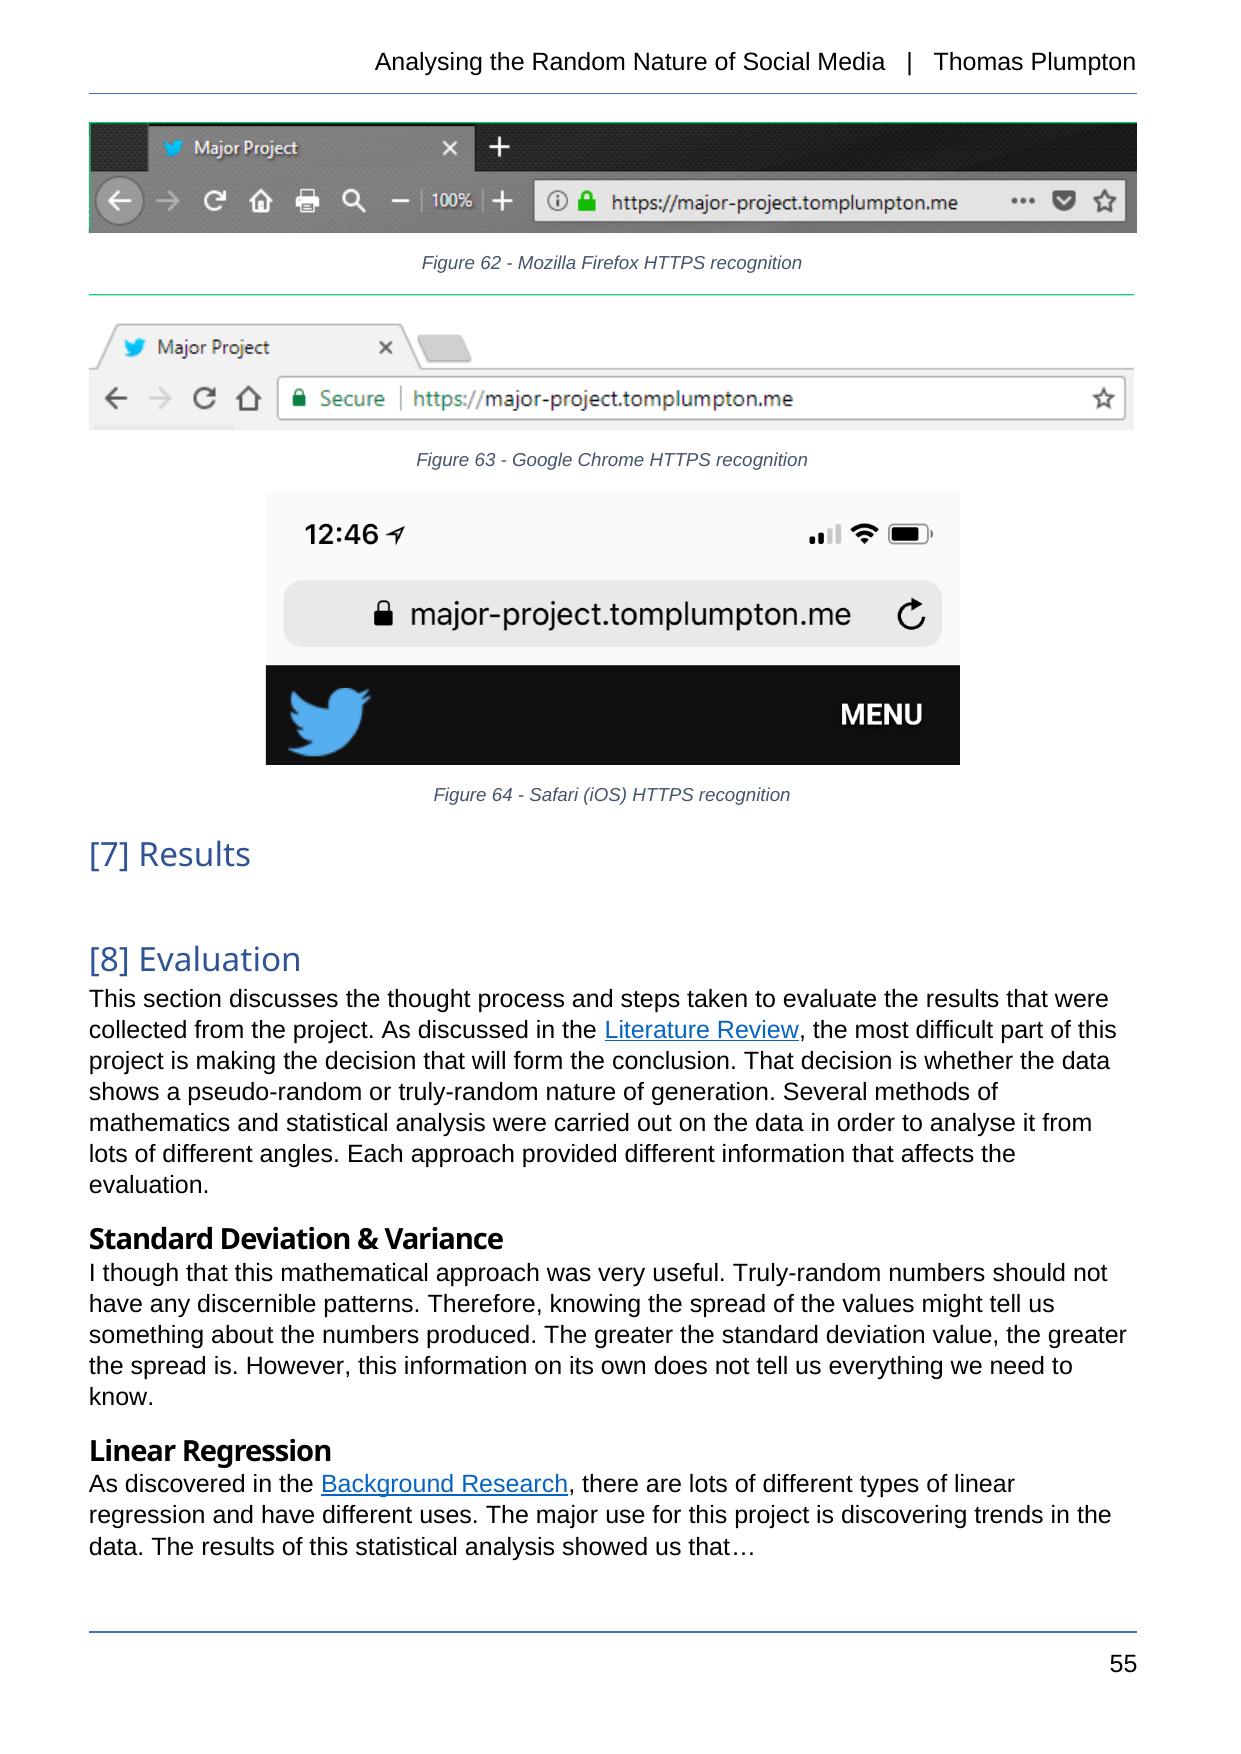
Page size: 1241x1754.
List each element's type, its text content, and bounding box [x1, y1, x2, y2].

text Figure 64 - Safari (iOS) HTTPS recognition [89, 784, 1137, 805]
picture [88, 294, 1134, 430]
text Figure 63 - Google Chrome HTTPS recognition [89, 449, 1137, 471]
picture [88, 122, 1137, 233]
text As discovered in the Background Research, there are lots of different types of linear regression and have different uses. The major use for this project is discovering trends in the data. The results of this statistical analysis showed us that… [89, 1469, 1137, 1560]
subtitle [8] Evaluation [89, 935, 1137, 981]
title Standard Deviation & Variance [89, 1218, 1137, 1258]
subtitle [7] Results [89, 830, 1137, 876]
text This section discusses the thought process and steps taken to evaluate the results that were collected from the project. As discussed in the Literature Review, the most difficult part of this project is making the decision that will form the conclusion. That decision is whether the data shows a pseudo-random or truly-random nature of generation. Several methods of mathematics and statistical analysis were carried out on the data in order to analyse it from lots of different angles. Each approach provided different information that affects the evaluation. [89, 984, 1137, 1199]
text I though that this mathematical approach was very useful. Truly-random numbers should not have any discernible patterns. Therefore, knowing the spread of the values might tell us something about the numbers produced. The greater the standard deviation value, the greater the spread is. However, this information on its own does not tell us everything we need to know. [89, 1258, 1137, 1411]
picture [265, 491, 960, 765]
text Figure 62 - Mozilla Firefox HTTPS recognition [89, 252, 1137, 273]
title Linear Regression [89, 1430, 1137, 1469]
